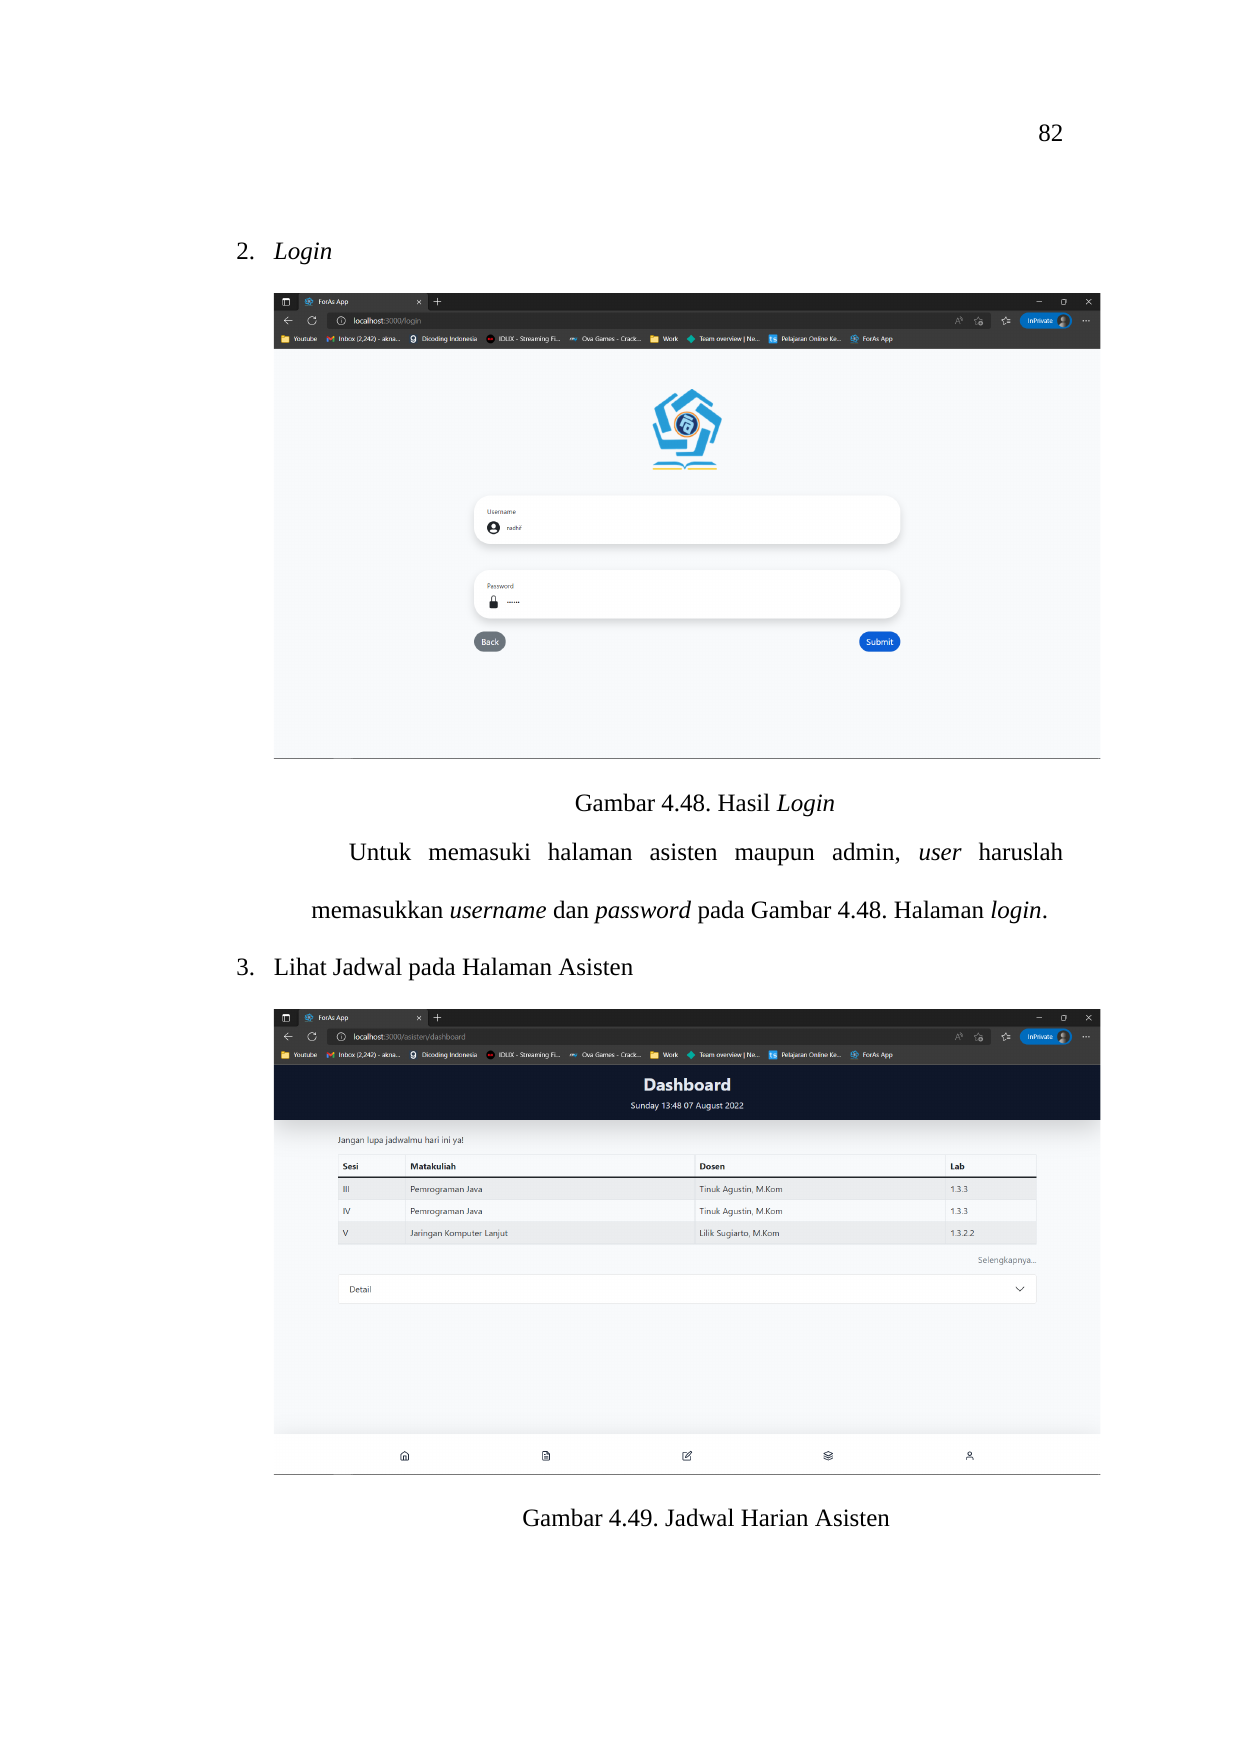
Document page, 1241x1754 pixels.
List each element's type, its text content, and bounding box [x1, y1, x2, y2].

picture [273, 1009, 1101, 1475]
text Untuk memasuki halaman asisten maupun admin, user haruslah memasukkan username dan password pada Gambar 4.48. Halaman login. [311, 837, 1063, 923]
text Gambar 4.49. Jadwal Harian Asisten [311, 1503, 1063, 1532]
picture [273, 293, 1101, 759]
text Gambar 4.48. Hasil Login [311, 788, 1063, 816]
list Login [236, 236, 1063, 265]
list Lihat Jadwal pada Halaman Asisten [236, 952, 1063, 981]
